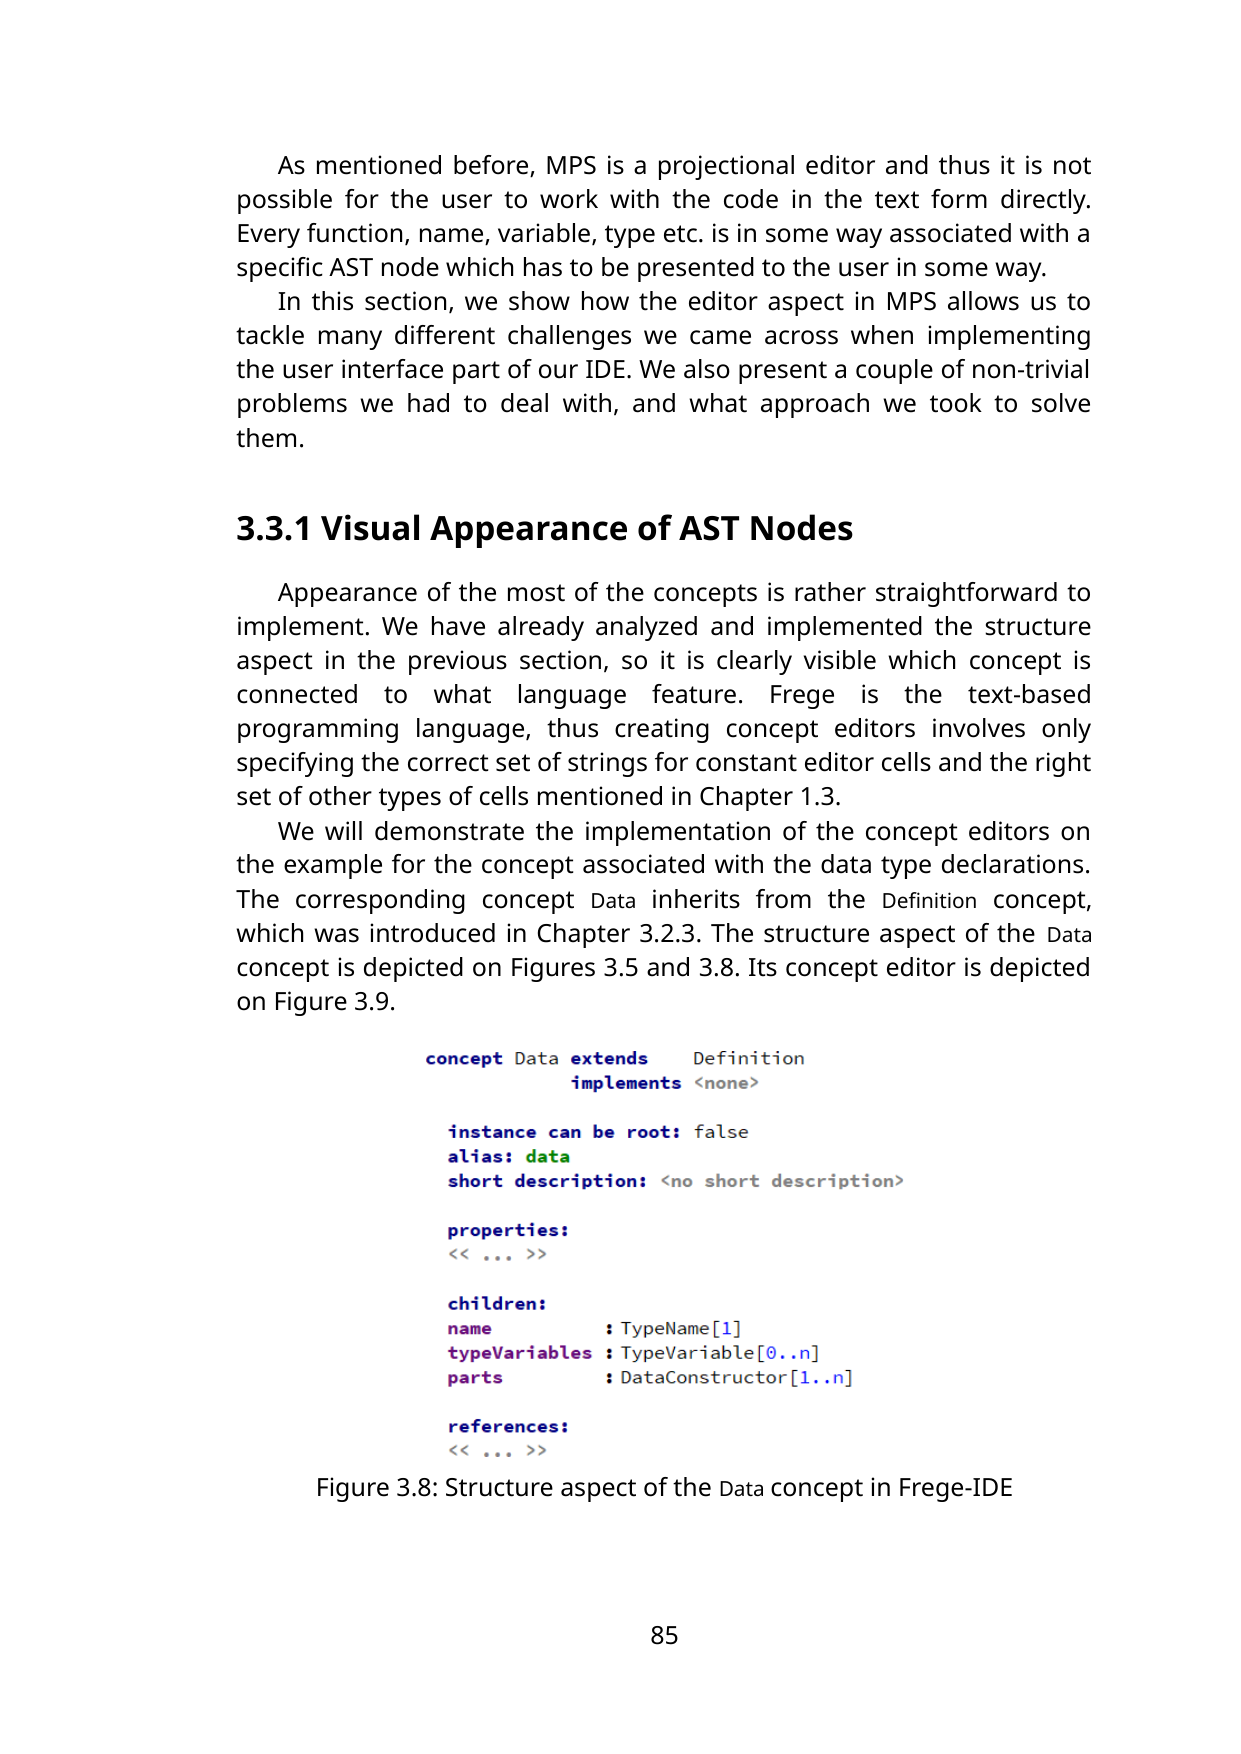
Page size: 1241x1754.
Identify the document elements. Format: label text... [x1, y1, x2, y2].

text Appearance of the most of the concepts is rather straightforward to implement. We have already analyzed and implemented the structure aspect in the previous section, so it is clearly visible which concept is connected to what language feature. Frege is the text-based programming language, thus creating concept editors involves only specifying the correct set of strings for constant editor cells and the right set of other types of cells mentioned in Chapter 1.3. [236, 575, 1092, 813]
subtitle 3.3.1 Visual Appearance of AST Nodes [236, 504, 1092, 550]
picture [425, 1051, 904, 1457]
text We will demonstrate the implementation of the concept editors on the example for the concept associated with the data type declarations. The corresponding concept Data inherits from the Definition concept, which was introduced in Chapter 3.2.3. The structure aspect of the Data concept is depicted on Figures 3.5 and 3.8. Its concept editor is depicted on Figure 3.9. [236, 813, 1092, 1017]
text As mentioned before, MPS is a projectional editor and thus it is not possible for the user to work with the code in the text form directly. Every function, name, variable, type etc. is in some way associated with a specific AST node which has to be presented to the user in some way. [236, 148, 1092, 284]
text Figure 3.8: Structure aspect of the Data concept in Frege-IDE [236, 1469, 1092, 1503]
text In this section, we show how the editor aspect in MPS allows us to tackle many different challenges we came across when implementing the user interface part of our IDE. We also present a couple of non-trivial problems we had to deal with, and what approach we took to solve them. [236, 284, 1092, 454]
